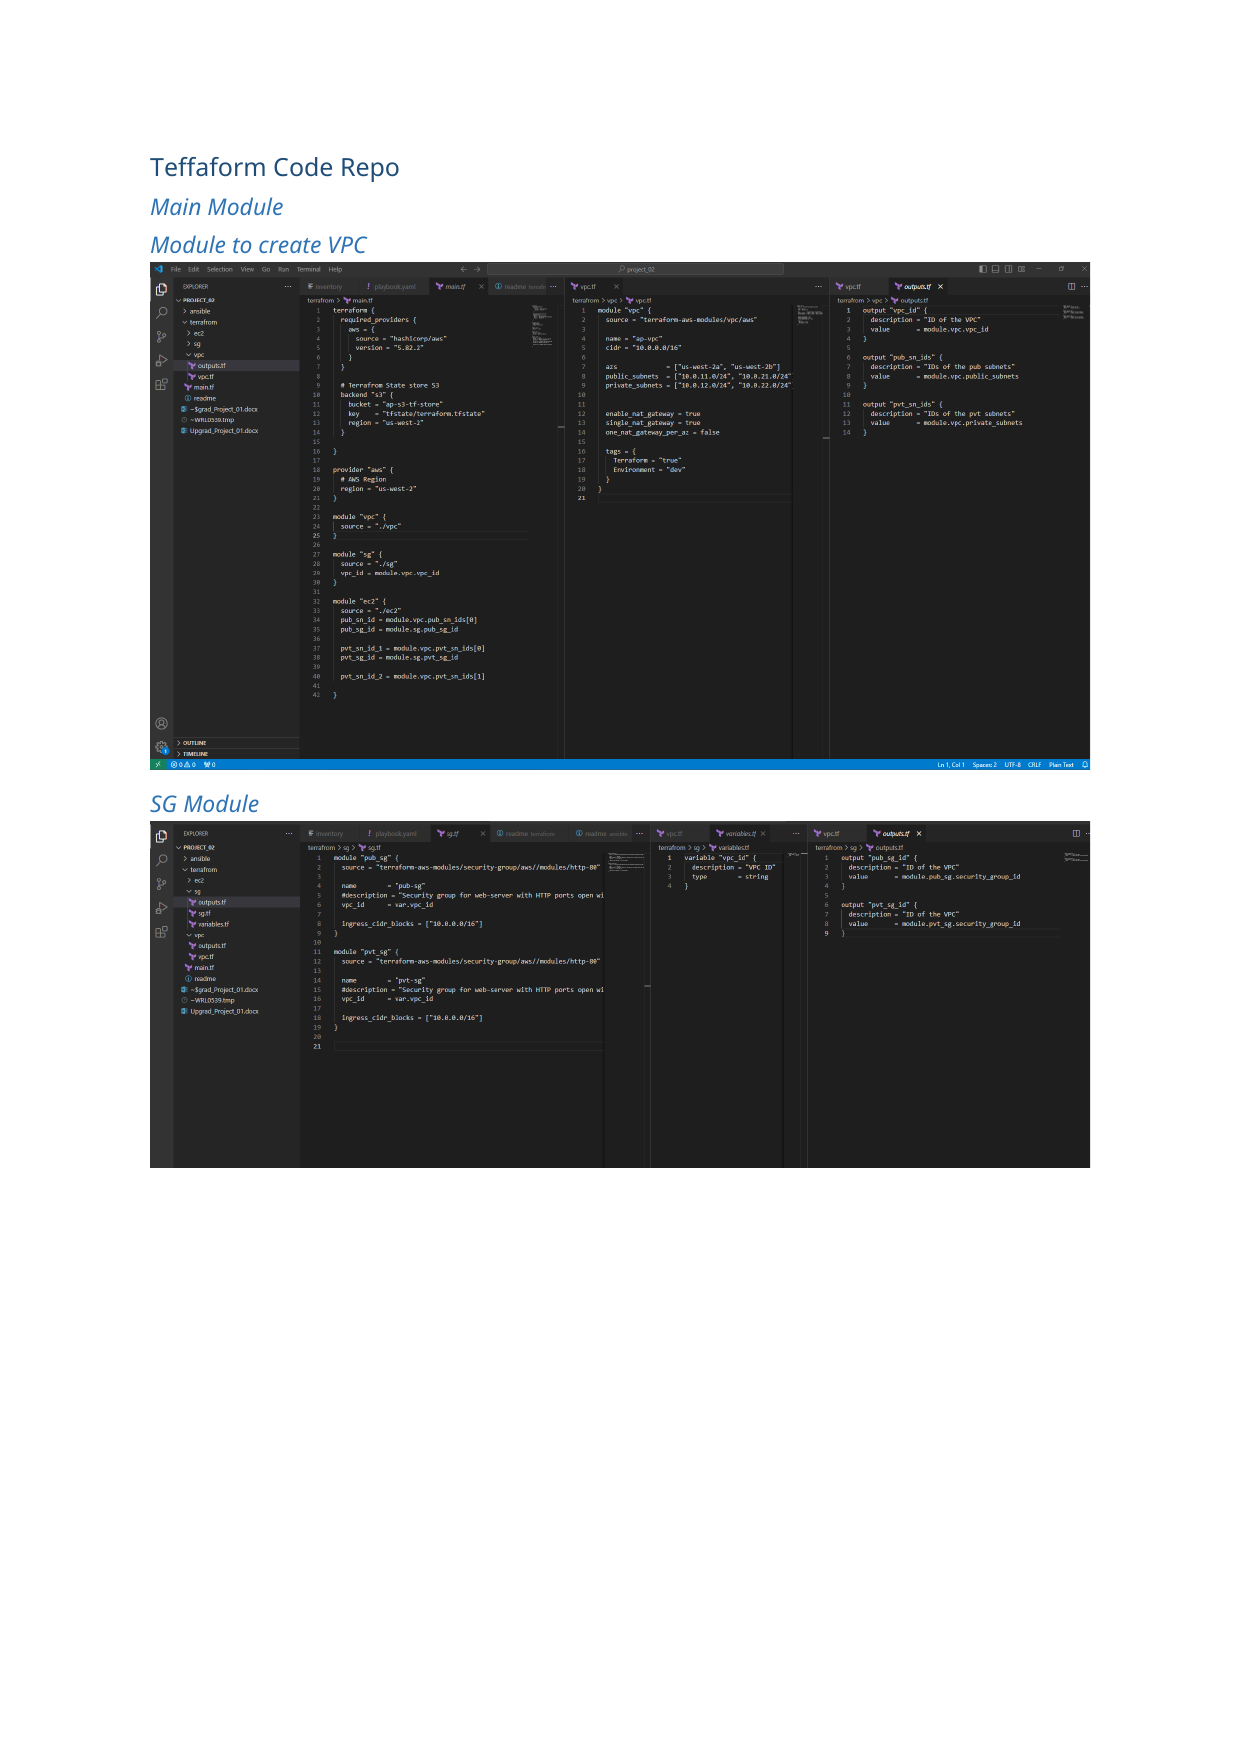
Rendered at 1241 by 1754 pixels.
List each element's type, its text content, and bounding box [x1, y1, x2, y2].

subtitle Module to create VPC [150, 229, 1090, 260]
subtitle Teffaform Code Repo [150, 150, 1090, 184]
subtitle Main Module [150, 191, 1090, 222]
subtitle SG Module [150, 788, 1090, 819]
picture [150, 821, 1091, 1168]
picture [150, 262, 1091, 770]
